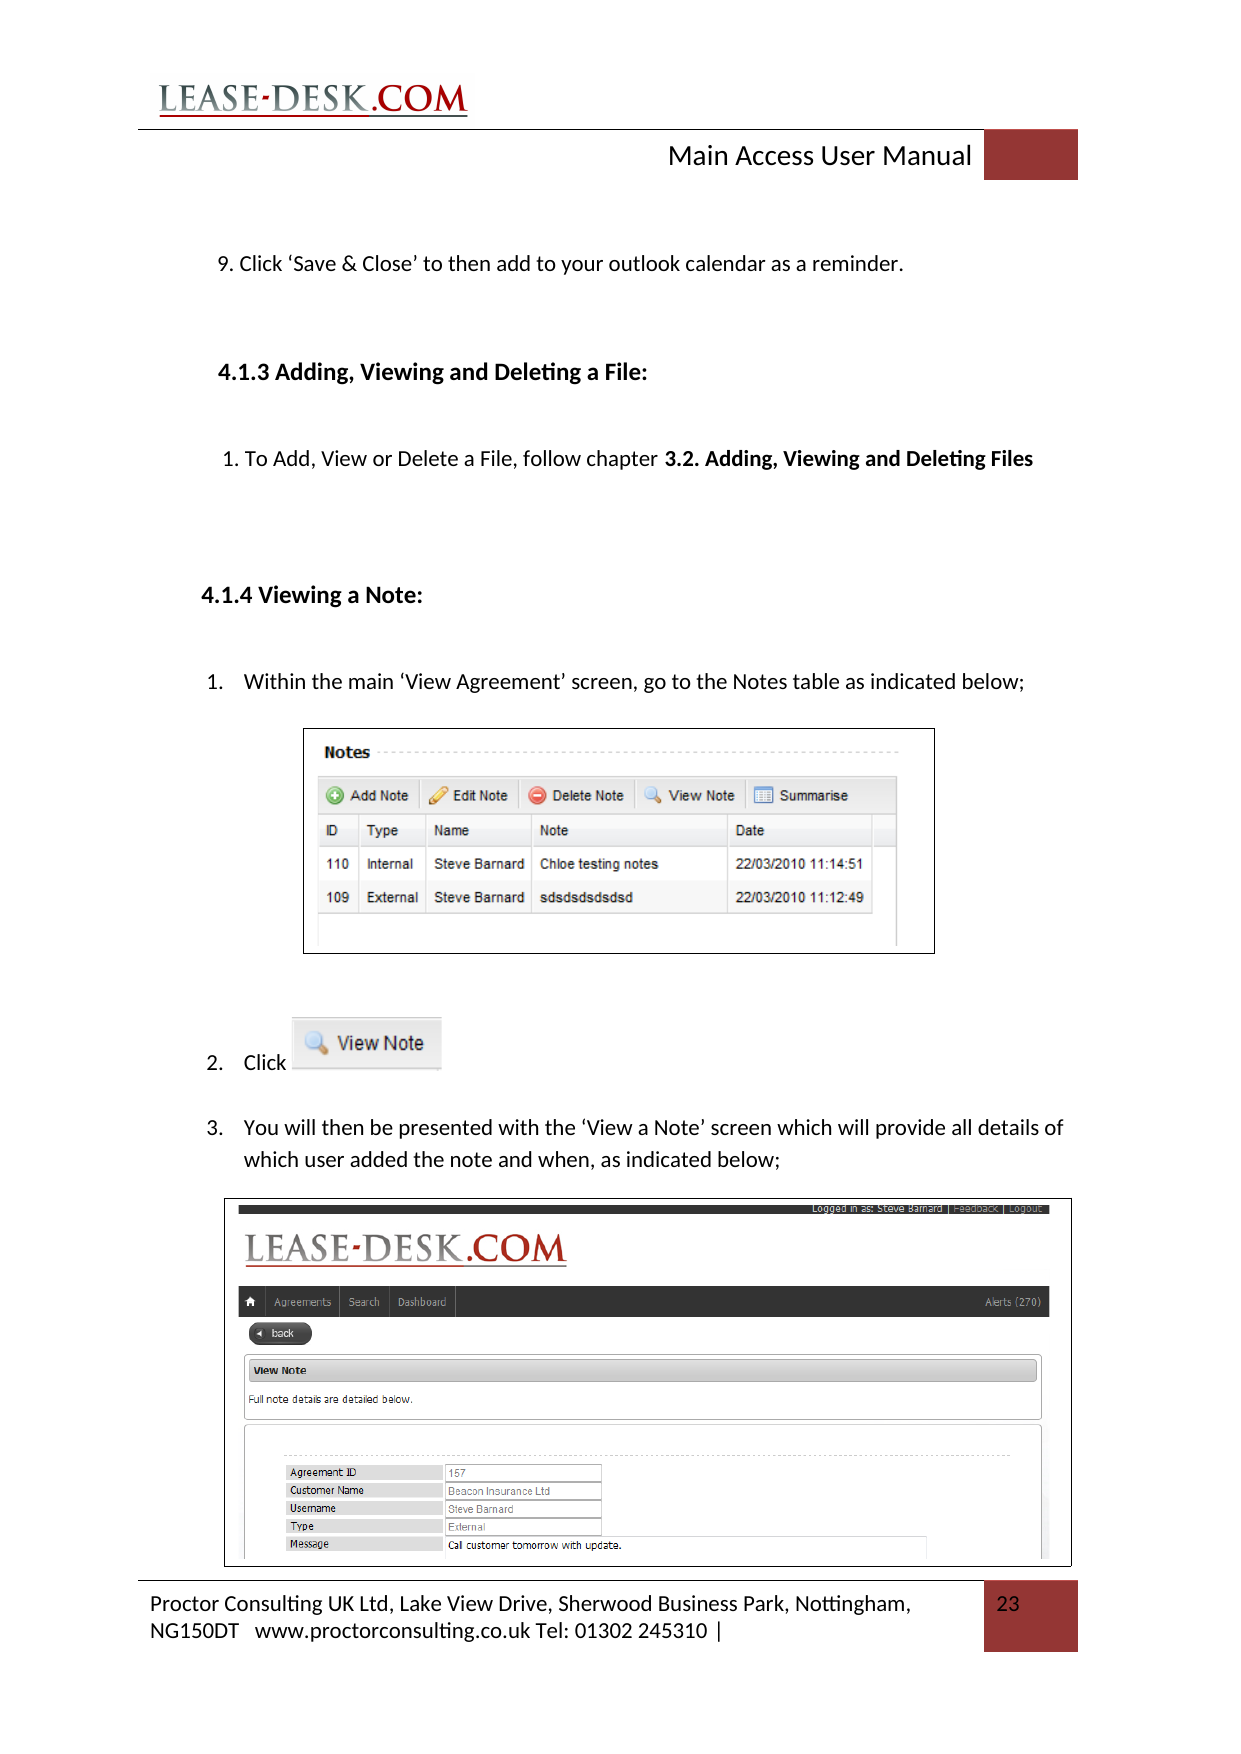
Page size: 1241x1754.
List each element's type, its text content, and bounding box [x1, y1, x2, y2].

list Click [206, 1018, 1090, 1076]
picture [238, 1205, 1050, 1559]
list You will then be presented with the ‘View a Note’ screen which will provide all details of which user added the note and when, as indicated below; [206, 1113, 1090, 1173]
list Within the main ‘View Agreement’ screen, go to the Notes table as indicated below; [206, 667, 1090, 695]
picture [150, 73, 476, 129]
picture [291, 1017, 442, 1071]
subtitle 4.1.3 Adding, Viewing and Deleting a File: [150, 356, 1090, 387]
text 1. To Add, View or Delete a File, follow chapter 3.2. Adding, Viewing and Deleting Files [150, 444, 1090, 472]
subtitle 4.1.4 Viewing a Note: [150, 579, 1090, 610]
picture [317, 735, 914, 946]
text 9. Click ‘Save & Close’ to then add to your outlook calendar as a reminder. [150, 249, 1090, 277]
